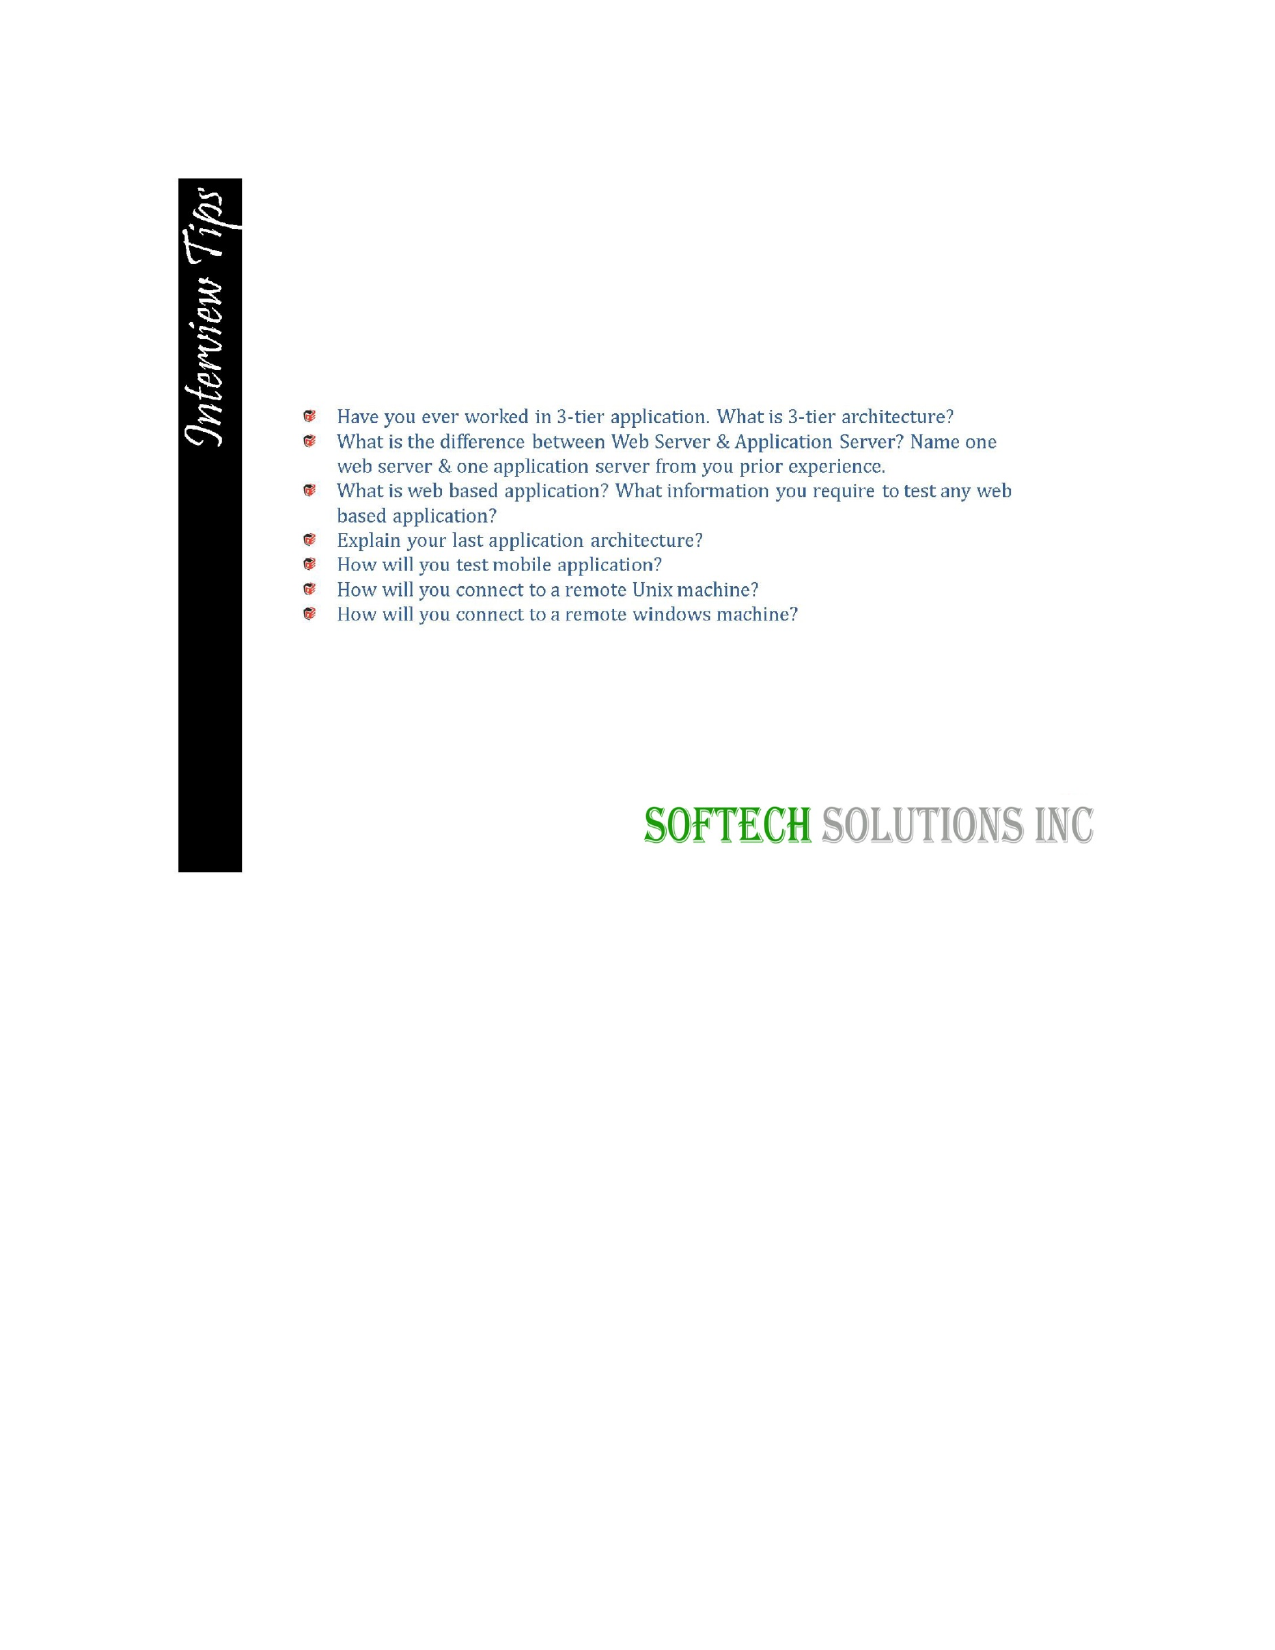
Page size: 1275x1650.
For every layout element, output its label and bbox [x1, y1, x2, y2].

picture [150, 150, 1125, 904]
